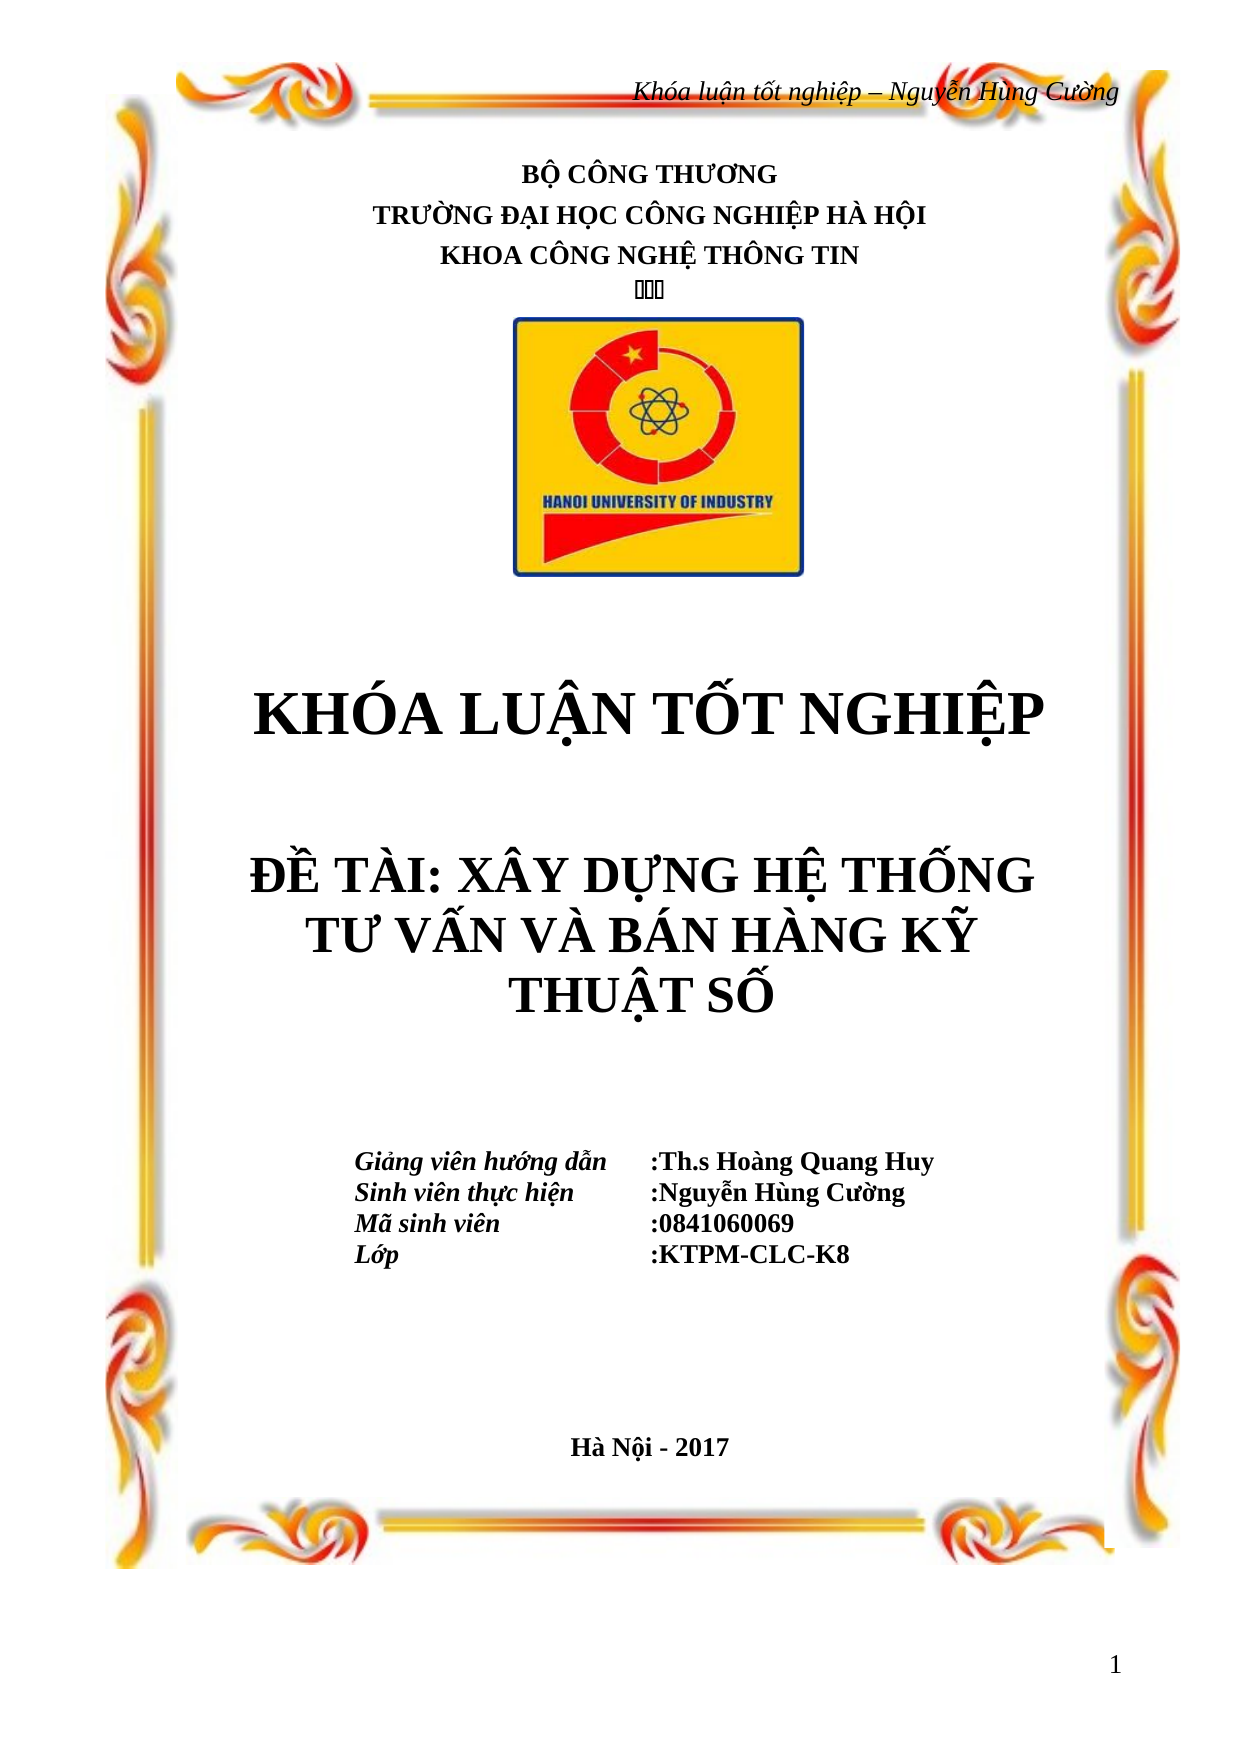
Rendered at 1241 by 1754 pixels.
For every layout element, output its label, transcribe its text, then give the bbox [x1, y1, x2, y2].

text Mã sinh viên :0841060069 [177, 1207, 1122, 1238]
picture [512, 317, 805, 577]
text KHÓA LUẬN TỐT NGHIỆP [177, 676, 1122, 748]
text BỘ CÔNG THƯƠNG [177, 158, 1122, 190]
text Sinh viên thực hiện :Nguyễn Hùng Cường [177, 1176, 1122, 1207]
text Lớp :KTPM-CLC-K8 [177, 1238, 1122, 1269]
text KHOA CÔNG NGHỆ THÔNG TIN [177, 239, 1122, 271]
picture [105, 62, 1181, 1569]
text Giảng viên hướng dẫn :Th.s Hoàng Quang Huy [177, 1145, 1122, 1176]
text ĐỀ TÀI: XÂY DỰNG HỆ THỐNG TƯ VẤN VÀ BÁN HÀNG KỸ THUẬT SỐ [207, 844, 1078, 1023]
text Hà Nội - 2017 [177, 1431, 1122, 1462]
text TRƯỜNG ĐẠI HỌC CÔNG NGHIỆP HÀ HỘI [177, 199, 1122, 230]
